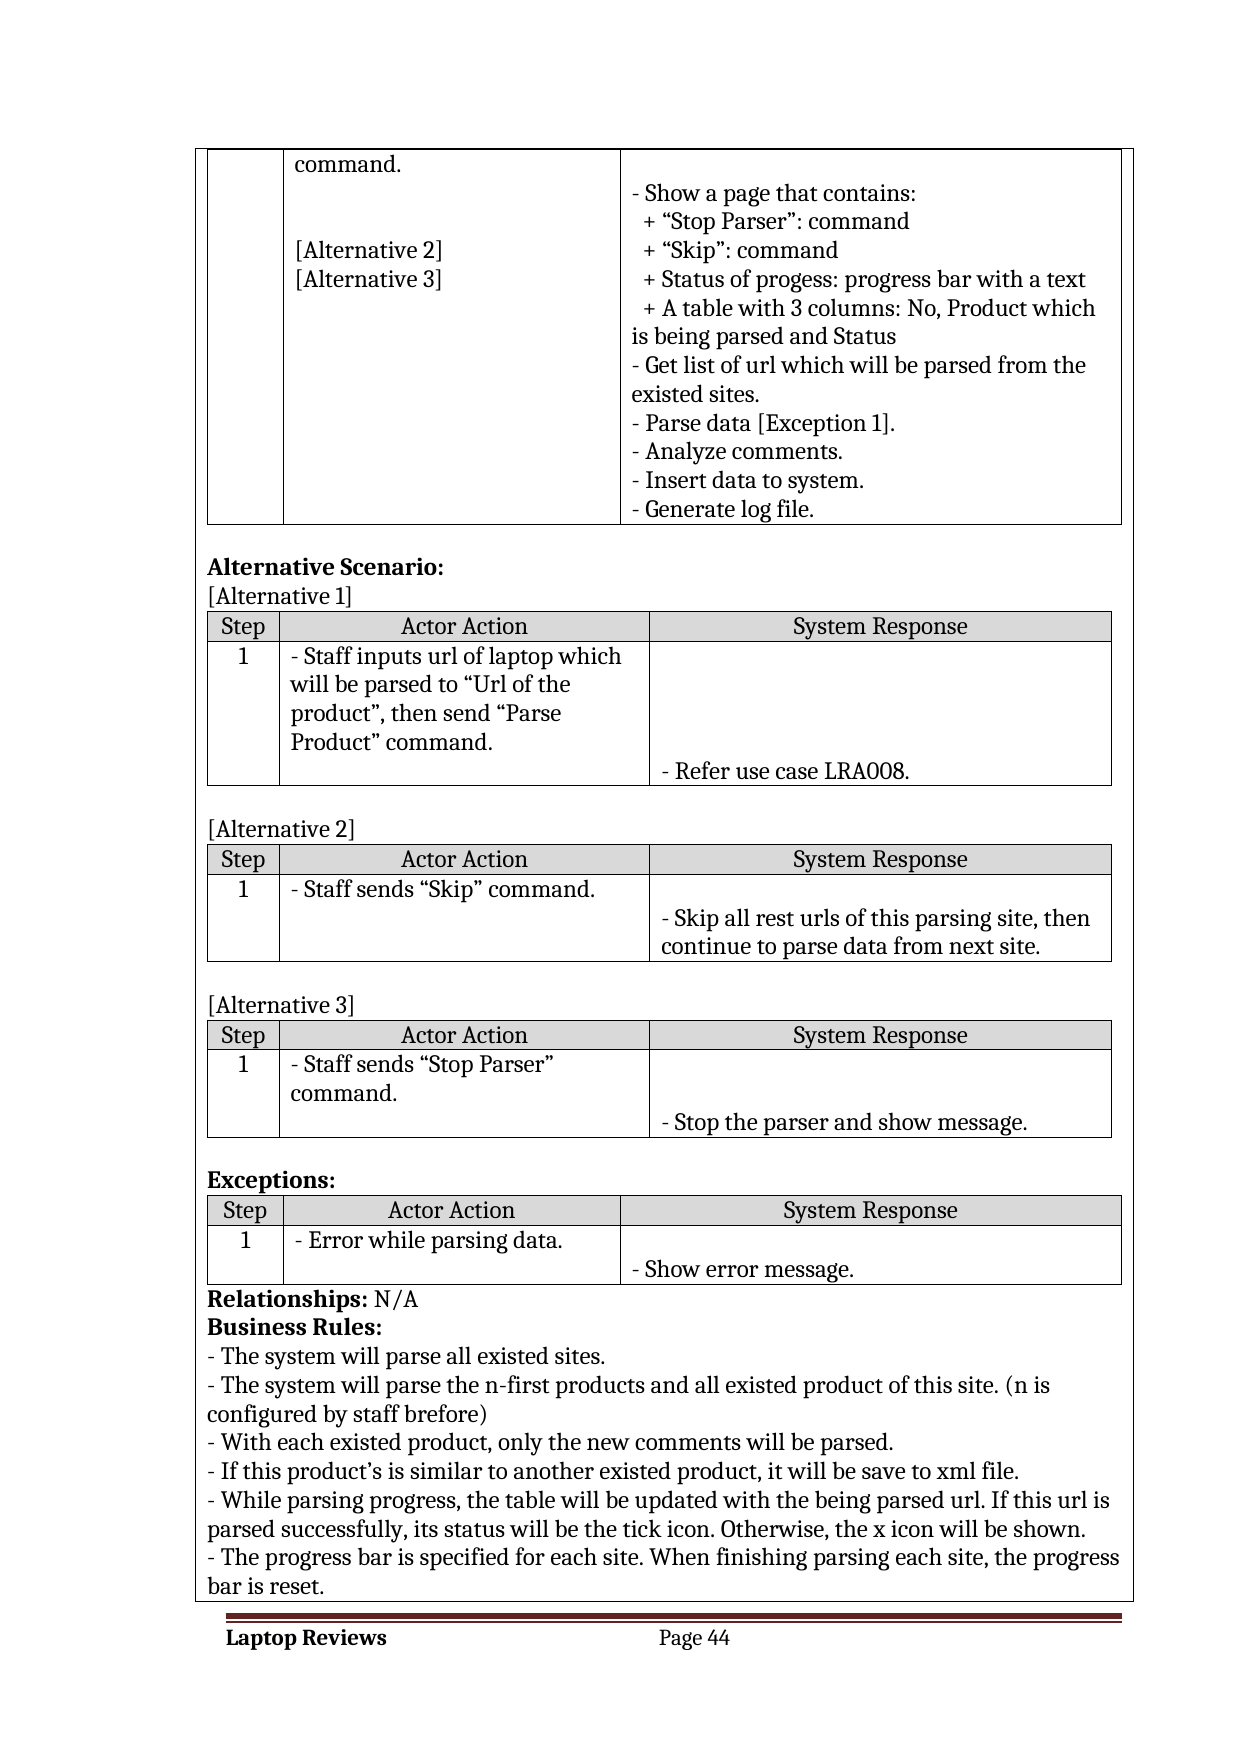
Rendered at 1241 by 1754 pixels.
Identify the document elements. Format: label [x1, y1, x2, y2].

table_cell [196, 149, 1133, 1601]
